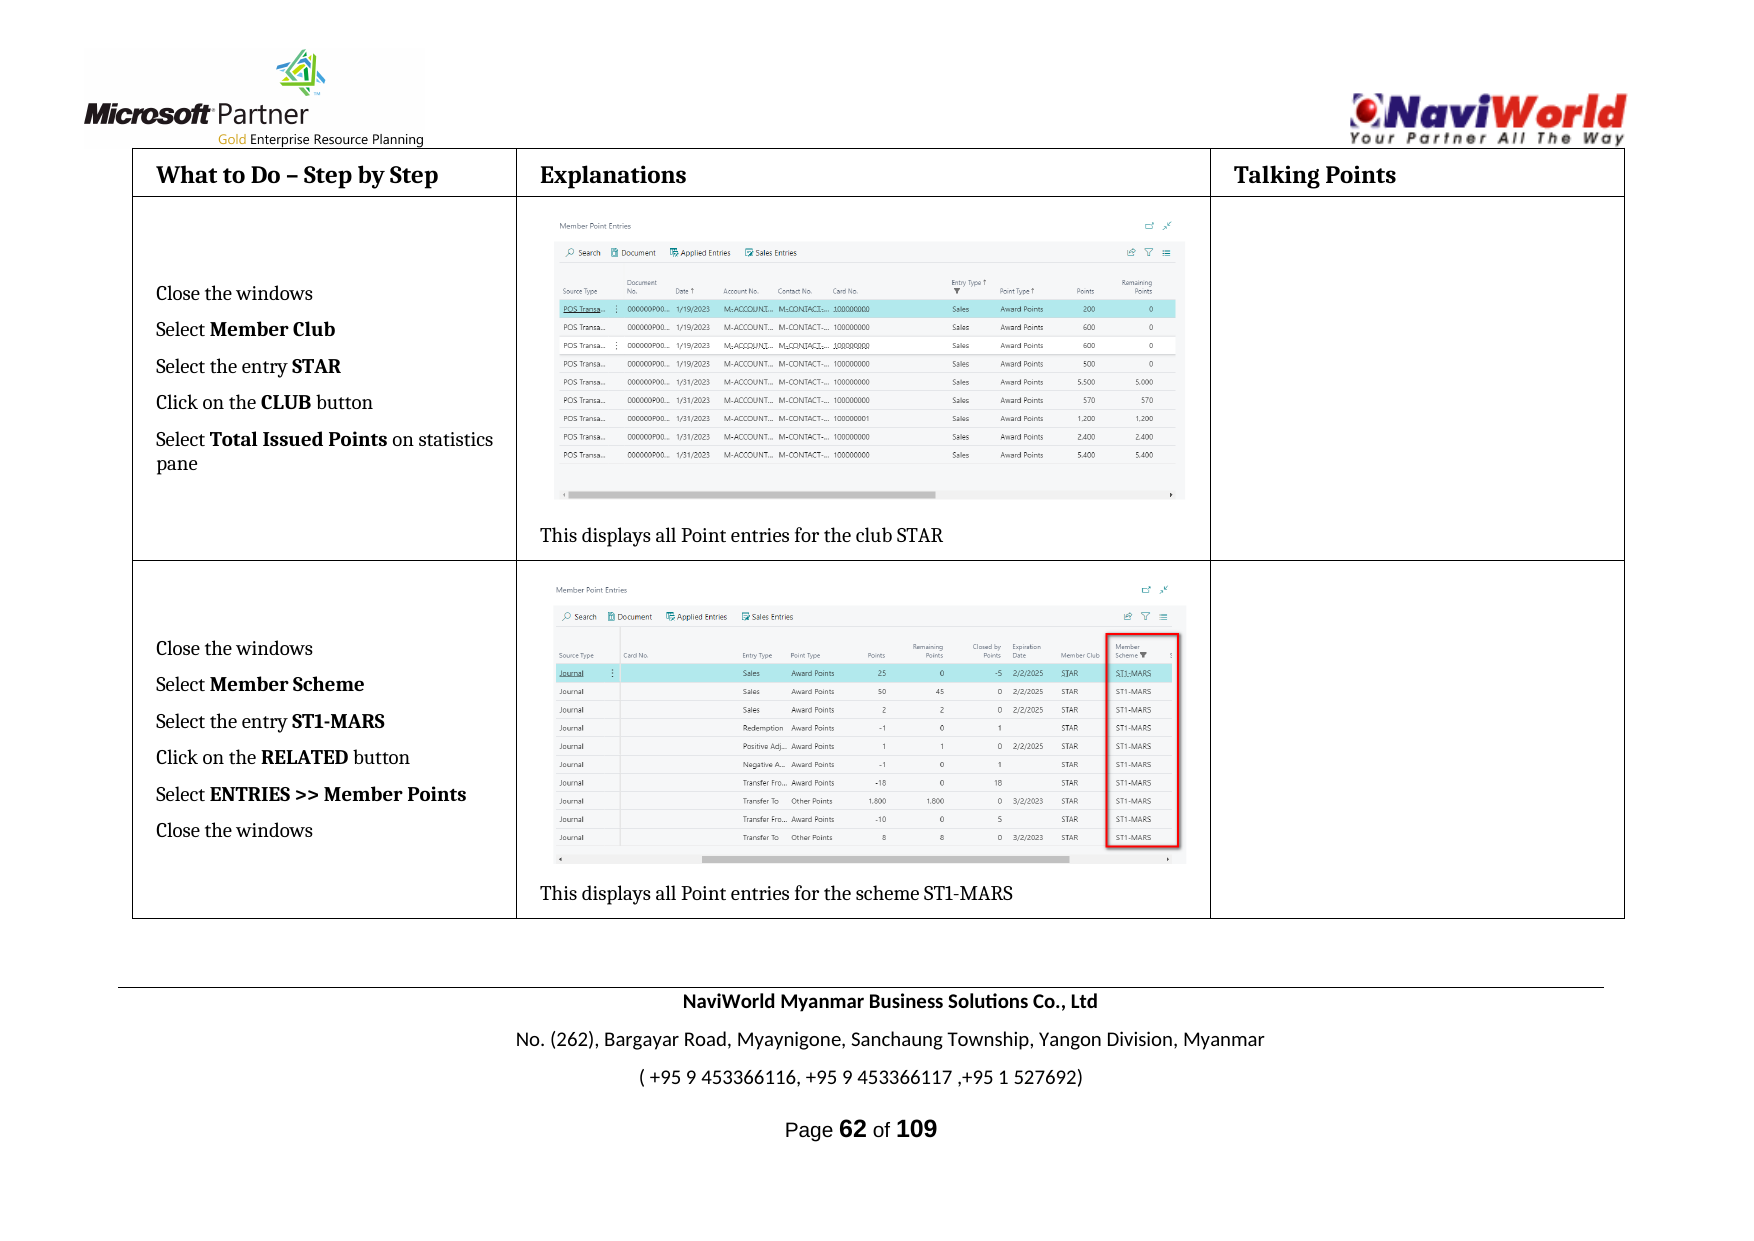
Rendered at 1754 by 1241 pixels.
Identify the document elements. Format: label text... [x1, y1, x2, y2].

table_header What to Do – Step by Step [133, 149, 516, 196]
table_cell Close the windows Select Member Club Select the entry STAR Click on the CLUB button Select Total Issued Points on statistics pane [133, 197, 516, 560]
picture [553, 573, 1187, 870]
table_header Talking Points [1211, 149, 1624, 196]
table_cell [1211, 197, 1624, 560]
table_header Explanations [517, 149, 1210, 196]
picture [83, 48, 425, 149]
table_cell [1211, 561, 1624, 918]
table_cell This displays all Point entries for the club STAR [517, 197, 1210, 560]
table_cell Close the windows Select Member Scheme Select the entry ST1-MARS Click on the RELATED button Select ENTRIES >> Member Points Close the windows [133, 561, 516, 918]
table_cell This displays all Point entries for the scheme ST1-MARS [517, 561, 1210, 918]
picture [1350, 92, 1628, 149]
picture [554, 209, 1186, 511]
